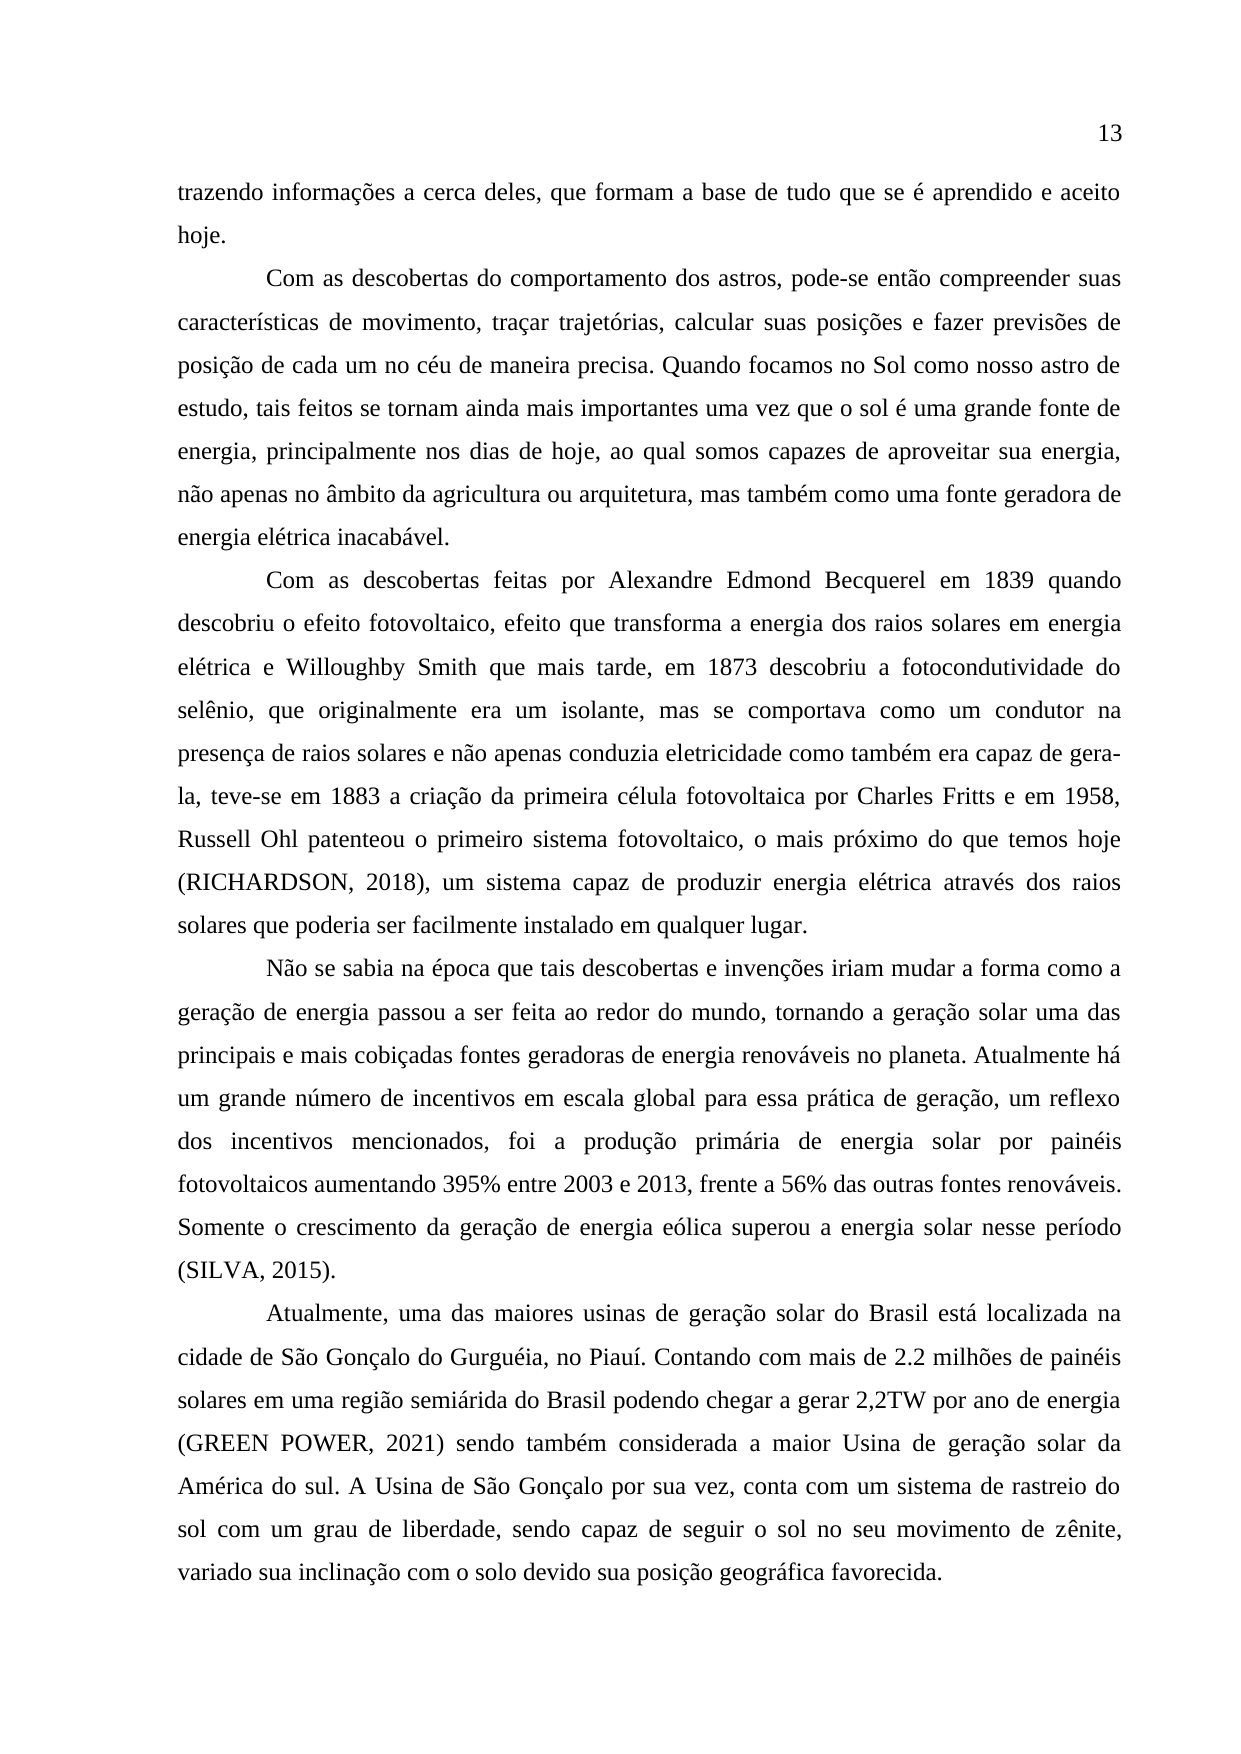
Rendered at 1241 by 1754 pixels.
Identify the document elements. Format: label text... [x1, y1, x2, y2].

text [177, 177, 1122, 249]
text Com as descobertas feitas por Alexandre Edmond Becquerel em 1839 quando descobriu o efeito fotovoltaico, efeito que transforma a energia dos raios solares em energia elétrica e Willoughby Smith que mais tarde, em 1873 descobriu a fotocondutividade do selênio, que originalmente era um isolante, mas se comportava como um condutor na presença de raios solares e não apenas conduzia eletricidade como também era capaz de gera-la, teve-se em 1883 a criação da primeira célula fotovoltaica por Charles Fritts e em 1958, Russell Ohl patenteou o primeiro sistema fotovoltaico, o mais próximo do que temos hoje (RICHARDSON, 2018), um sistema capaz de produzir energia elétrica através dos raios solares que poderia ser facilmente instalado em qualquer lugar. [177, 565, 1122, 939]
text Não se sabia na época que tais descobertas e invenções iriam mudar a forma como a geração de energia passou a ser feita ao redor do mundo, tornando a geração solar uma das principais e mais cobiçadas fontes geradoras de energia renováveis no planeta. Atualmente há um grande número de incentivos em escala global para essa prática de geração, um reflexo dos incentivos mencionados, foi a produção primária de energia solar por painéis fotovoltaicos aumentando 395% entre 2003 e 2013, frente a 56% das outras fontes renováveis. Somente o crescimento da geração de energia eólica superou a energia solar nesse período (SILVA, 2015). [177, 953, 1122, 1284]
text Com as descobertas do comportamento dos astros, pode-se então compreender suas características de movimento, traçar trajetórias, calcular suas posições e fazer previsões de posição de cada um no céu de maneira precisa. Quando focamos no Sol como nosso astro de estudo, tais feitos se tornam ainda mais importantes uma vez que o sol é uma grande fonte de energia, principalmente nos dias de hoje, ao qual somos capazes de aproveitar sua energia, não apenas no âmbito da agricultura ou arquitetura, mas também como uma fonte geradora de energia elétrica inacabável. [177, 263, 1122, 551]
text Atualmente, uma das maiores usinas de geração solar do Brasil está localizada na cidade de São Gonçalo do Gurguéia, no Piauí. Contando com mais de 2.2 milhões de painéis solares em uma região semiárida do Brasil podendo chegar a gerar 2,2TW por ano de energia (GREEN POWER, 2021) sendo também considerada a maior Usina de geração solar da América do sul. A Usina de São Gonçalo por sua vez, conta com um sistema de rastreio do sol com um grau de liberdade, sendo capaz de seguir o sol no seu movimento de zênite, variado sua inclinação com o solo devido sua posição geográfica favorecida. [177, 1298, 1122, 1586]
